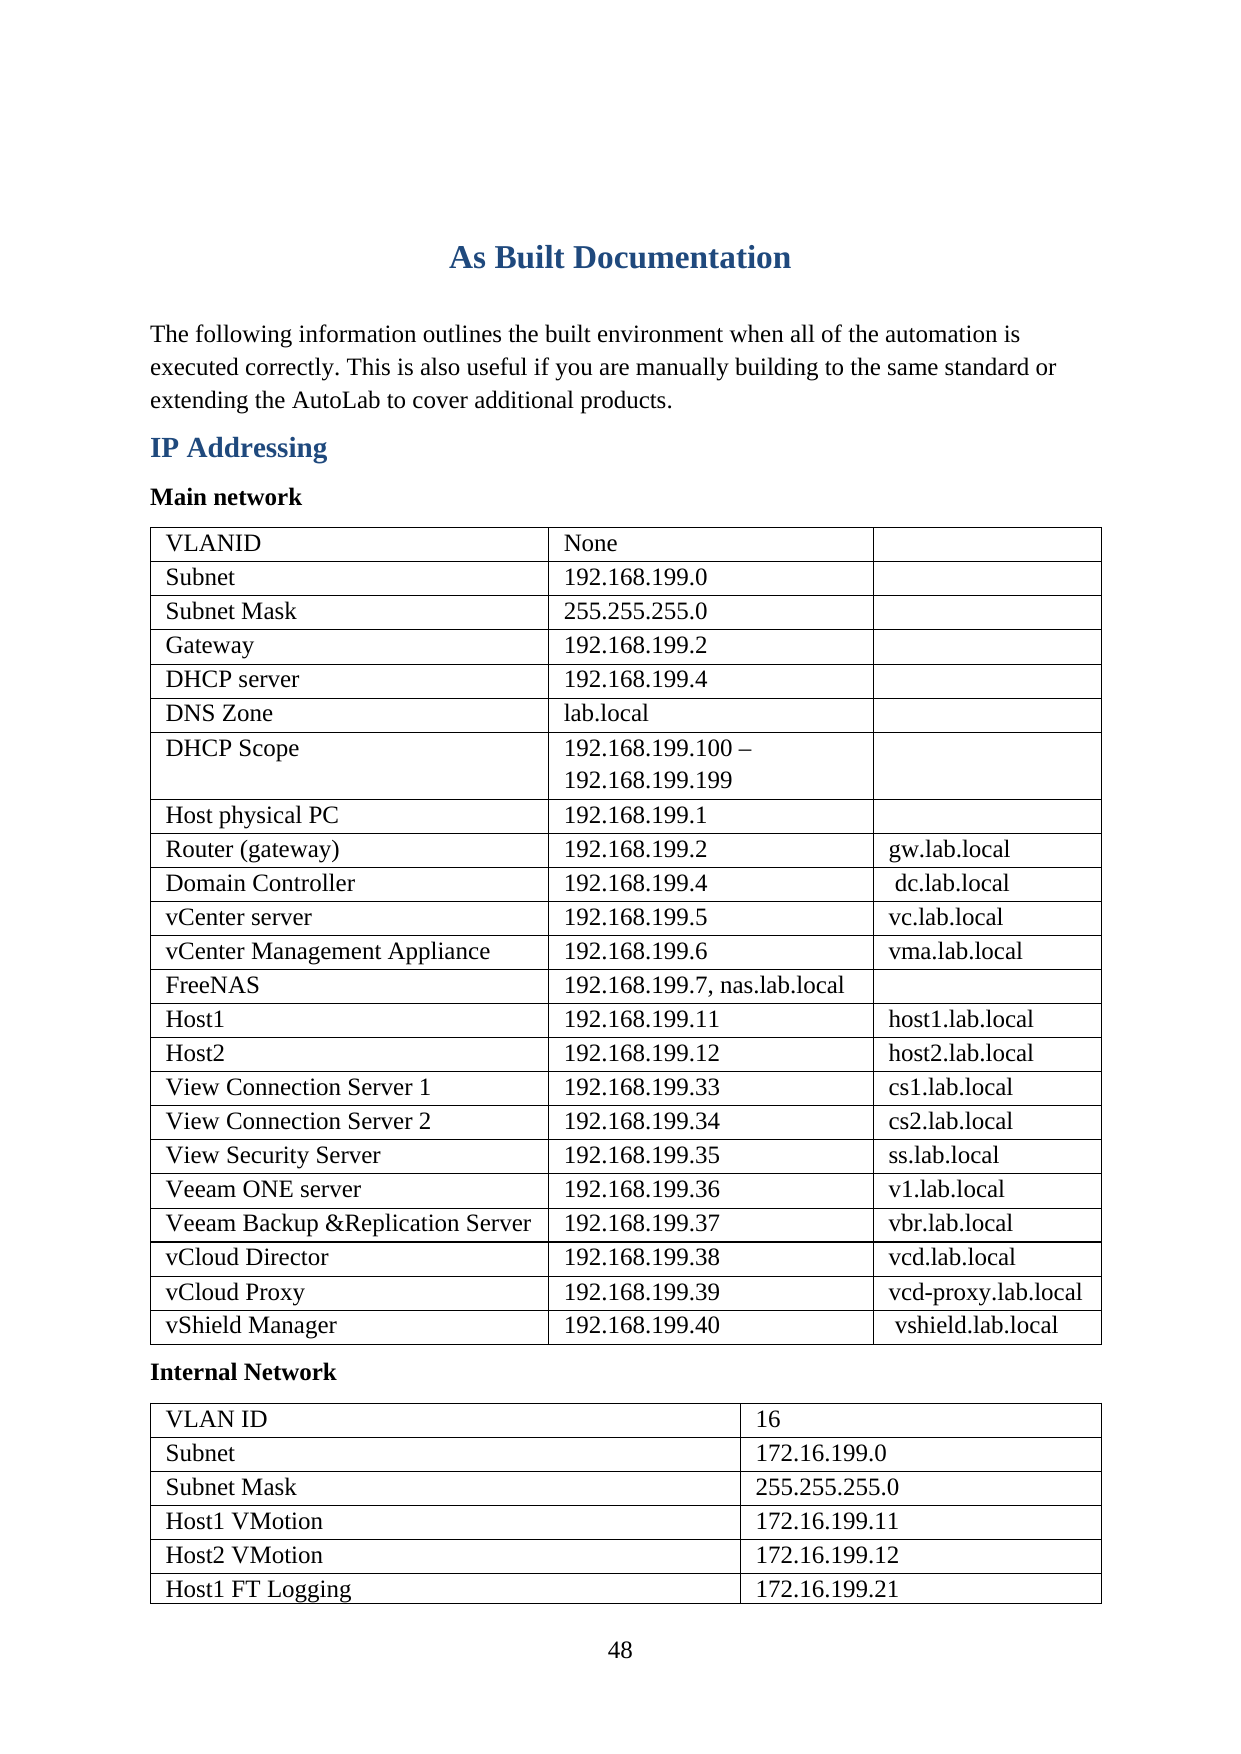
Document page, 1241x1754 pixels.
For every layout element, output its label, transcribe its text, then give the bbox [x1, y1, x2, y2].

table_cell Host2 VMotion [151, 1540, 740, 1573]
table_cell 172.16.199.12 [741, 1540, 1101, 1573]
table_cell 192.168.199.35 [549, 1140, 873, 1173]
table_cell 192.168.199.100 – 192.168.199.199 [549, 733, 873, 799]
table_cell Domain Controller [151, 868, 548, 901]
table_cell View Connection Server 1 [151, 1072, 548, 1105]
table_cell cs1.lab.local [874, 1072, 1101, 1105]
table_header VLANID [151, 528, 548, 561]
table_cell Gateway [151, 630, 548, 663]
table_cell vshield.lab.local [874, 1311, 1101, 1344]
table_cell 192.168.199.2 [549, 834, 873, 867]
table_cell FreeNAS [151, 970, 548, 1003]
text Internal Network [150, 1357, 1090, 1386]
table_header 16 [741, 1404, 1101, 1437]
table_cell 192.168.199.1 [549, 800, 873, 833]
text The following information outlines the built environment when all of the automation is executed correctly. This is also useful if you are manually building to the same standard or extending the AutoLab to cover additional products. [150, 319, 1090, 414]
table_cell 255.255.255.0 [741, 1472, 1101, 1505]
table_cell [874, 970, 1101, 1003]
table_header VLAN ID [151, 1404, 740, 1437]
table_cell vbr.lab.local [874, 1209, 1101, 1241]
table_cell Subnet Mask [151, 596, 548, 629]
table_cell 192.168.199.34 [549, 1106, 873, 1139]
table_cell [874, 800, 1101, 833]
text Main network [150, 482, 1090, 510]
table_cell 192.168.199.36 [549, 1174, 873, 1207]
table_cell vcd.lab.local [874, 1243, 1101, 1276]
table_header [874, 528, 1101, 561]
table_cell cs2.lab.local [874, 1106, 1101, 1139]
table_cell 172.16.199.21 [741, 1574, 1101, 1603]
table_cell dc.lab.local [874, 868, 1101, 901]
table_cell 192.168.199.6 [549, 936, 873, 969]
table_cell 192.168.199.39 [549, 1277, 873, 1309]
table_cell 192.168.199.4 [549, 868, 873, 901]
table_cell [874, 596, 1101, 629]
table_cell ss.lab.local [874, 1140, 1101, 1173]
table_cell vcd-proxy.lab.local [874, 1277, 1101, 1309]
table_cell Host1 FT Logging [151, 1574, 740, 1603]
table_cell gw.lab.local [874, 834, 1101, 867]
table_cell 192.168.199.40 [549, 1311, 873, 1344]
table_cell 172.16.199.11 [741, 1506, 1101, 1539]
table_header None [549, 528, 873, 561]
table_cell vma.lab.local [874, 936, 1101, 969]
table_cell 255.255.255.0 [549, 596, 873, 629]
table_cell vCloud Proxy [151, 1277, 548, 1309]
table_cell [874, 630, 1101, 663]
table_cell View Connection Server 2 [151, 1106, 548, 1139]
table_cell Host1 VMotion [151, 1506, 740, 1539]
subtitle As Built Documentation [150, 237, 1090, 276]
table_cell [874, 562, 1101, 595]
table_cell 192.168.199.12 [549, 1038, 873, 1071]
table_cell 192.168.199.7, nas.lab.local [549, 970, 873, 1003]
table_cell [874, 699, 1101, 732]
table_cell 192.168.199.4 [549, 665, 873, 697]
table_cell vc.lab.local [874, 902, 1101, 935]
table_cell vCenter server [151, 902, 548, 935]
table_cell 172.16.199.0 [741, 1438, 1101, 1471]
table_cell Subnet [151, 562, 548, 595]
table_cell lab.local [549, 699, 873, 732]
subtitle IP Addressing [150, 431, 1090, 464]
table_cell 192.168.199.2 [549, 630, 873, 663]
table_cell vCenter Management Appliance [151, 936, 548, 969]
table_cell DHCP server [151, 665, 548, 697]
table_cell 192.168.199.5 [549, 902, 873, 935]
table_cell Veeam ONE server [151, 1174, 548, 1207]
table_cell v1.lab.local [874, 1174, 1101, 1207]
table_cell [874, 733, 1101, 799]
table_cell Router (gateway) [151, 834, 548, 867]
table_cell DNS Zone [151, 699, 548, 732]
table_cell View Security Server [151, 1140, 548, 1173]
table_cell 192.168.199.38 [549, 1243, 873, 1276]
table_cell Subnet Mask [151, 1472, 740, 1505]
table_cell [874, 665, 1101, 697]
table_cell Veeam Backup &Replication Server [151, 1209, 548, 1241]
table_cell 192.168.199.11 [549, 1004, 873, 1037]
table_cell Host1 [151, 1004, 548, 1037]
table_cell host1.lab.local [874, 1004, 1101, 1037]
table_cell Host2 [151, 1038, 548, 1071]
table_cell 192.168.199.33 [549, 1072, 873, 1105]
table_cell DHCP Scope [151, 733, 548, 799]
table_cell Subnet [151, 1438, 740, 1471]
table_cell host2.lab.local [874, 1038, 1101, 1071]
table_cell vCloud Director [151, 1243, 548, 1276]
table_cell 192.168.199.0 [549, 562, 873, 595]
table_cell vShield Manager [151, 1311, 548, 1344]
table_cell Host physical PC [151, 800, 548, 833]
table_cell 192.168.199.37 [549, 1209, 873, 1241]
